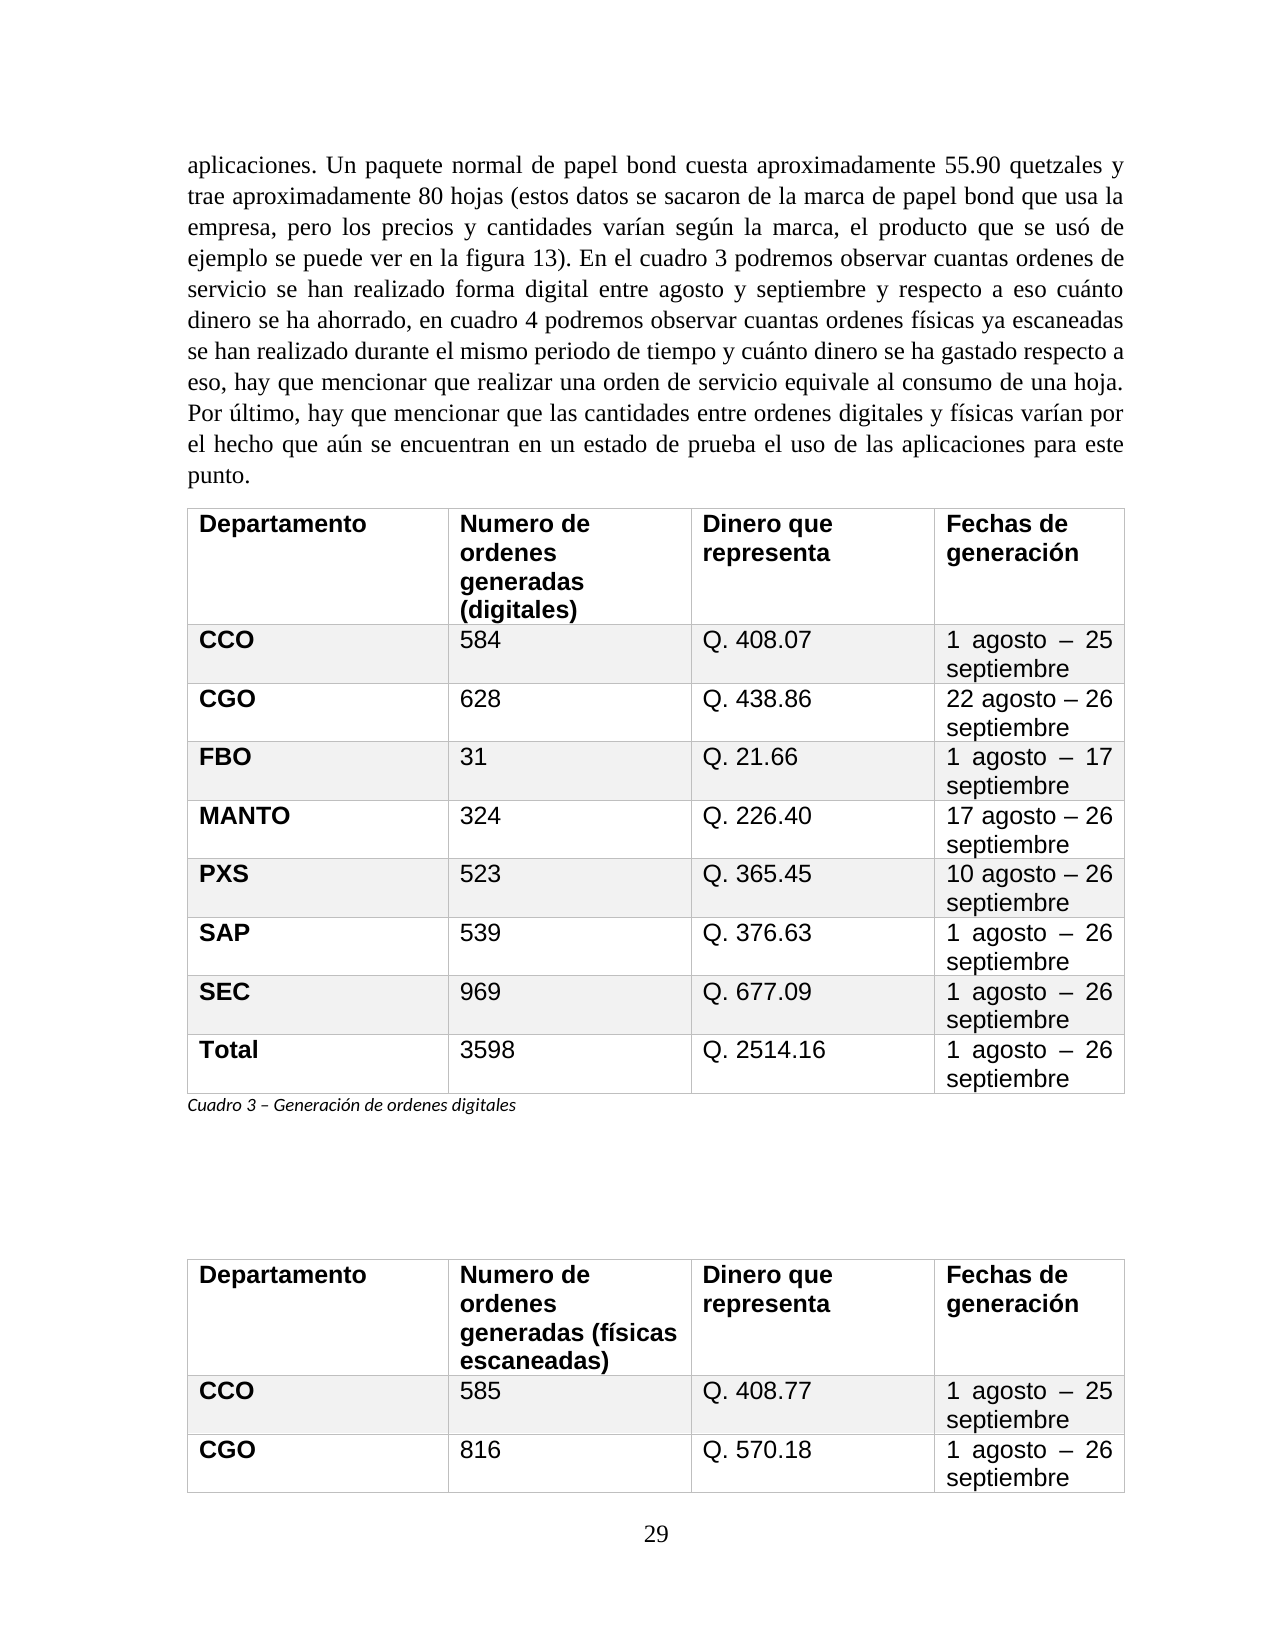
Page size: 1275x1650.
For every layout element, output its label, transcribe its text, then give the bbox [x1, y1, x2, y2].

table_header Departamento [188, 1260, 448, 1375]
table_cell CCO [188, 625, 448, 683]
table_cell 539 [449, 918, 691, 975]
table_cell 1 agosto – 26 septiembre [935, 918, 1124, 975]
table_header Fechas de generación [935, 1260, 1124, 1375]
table_header Dinero que representa [692, 1260, 934, 1375]
table_header Departamento [188, 509, 448, 624]
table_cell CGO [188, 684, 448, 741]
table_cell PXS [188, 859, 448, 917]
table_cell 1 agosto – 26 septiembre [935, 976, 1124, 1034]
table_cell Q. 21.66 [692, 742, 934, 800]
table_header Numero de ordenes generadas (digitales) [449, 509, 691, 624]
table_cell FBO [188, 742, 448, 800]
table_cell 1 agosto – 25 septiembre [935, 1376, 1124, 1433]
table_cell Q. 408.77 [692, 1376, 934, 1433]
table_cell Q. 2514.16 [692, 1035, 934, 1092]
table_cell 1 agosto – 17 septiembre [935, 742, 1124, 800]
table_cell 22 agosto – 26 septiembre [935, 684, 1124, 741]
table_cell 585 [449, 1376, 691, 1433]
table_cell MANTO [188, 801, 448, 858]
table_cell 1 agosto – 26 septiembre [935, 1035, 1124, 1092]
table_cell 1 agosto – 25 septiembre [935, 625, 1124, 683]
table_cell Q. 570.18 [692, 1435, 934, 1492]
table_cell 31 [449, 742, 691, 800]
table_cell 523 [449, 859, 691, 917]
table_cell 584 [449, 625, 691, 683]
table_cell 17 agosto – 26 septiembre [935, 801, 1124, 858]
table_cell Q. 677.09 [692, 976, 934, 1034]
table_cell 10 agosto – 26 septiembre [935, 859, 1124, 917]
table_cell SAP [188, 918, 448, 975]
table_cell Q. 226.40 [692, 801, 934, 858]
table_cell 3598 [449, 1035, 691, 1092]
table_cell 816 [449, 1435, 691, 1492]
table_cell Q. 438.86 [692, 684, 934, 741]
table_cell Q. 408.07 [692, 625, 934, 683]
table_cell 324 [449, 801, 691, 858]
table_cell Q. 365.45 [692, 859, 934, 917]
table_cell Total [188, 1035, 448, 1092]
table_cell 969 [449, 976, 691, 1034]
text Cuadro 3 – Generación de ordenes digitales [187, 1094, 1125, 1116]
table_cell 628 [449, 684, 691, 741]
table_header Dinero que representa [692, 509, 934, 624]
table_cell 1 agosto – 26 septiembre [935, 1435, 1124, 1492]
table_cell Q. 376.63 [692, 918, 934, 975]
table_header Numero de ordenes generadas (físicas escaneadas) [449, 1260, 691, 1375]
table_header Fechas de generación [935, 509, 1124, 624]
table_cell SEC [188, 976, 448, 1034]
table_cell CGO [188, 1435, 448, 1492]
table_cell CCO [188, 1376, 448, 1433]
